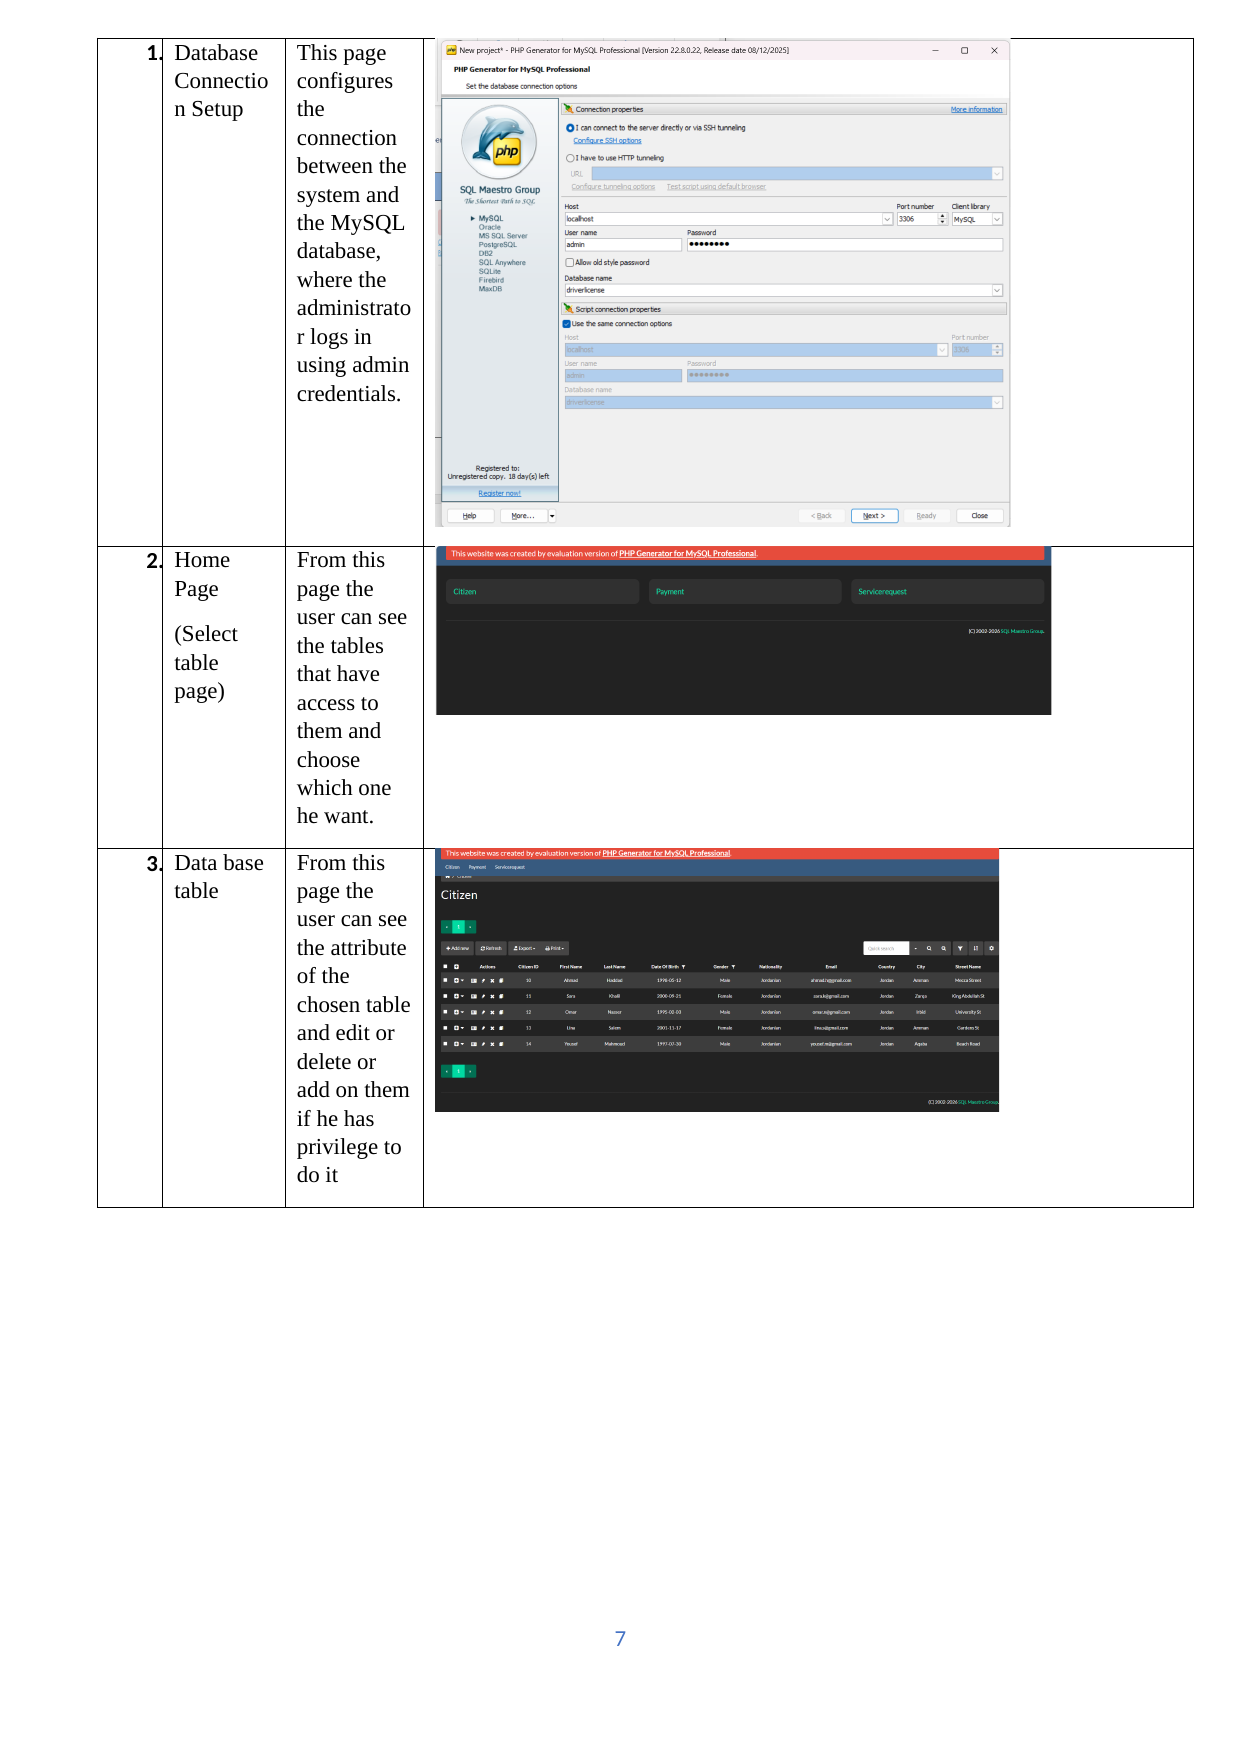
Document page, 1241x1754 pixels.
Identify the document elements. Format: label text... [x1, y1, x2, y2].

picture [435, 38, 1011, 527]
table_cell From this page the user can see the attribute of the chosen table and edit or delete or add on them if he has privilege to do it [286, 849, 423, 1207]
table_cell [424, 547, 1193, 848]
table_cell [98, 39, 162, 546]
table_cell [424, 849, 1193, 1207]
table_cell From this page the user can see the tables that have access to them and choose which one he want. [286, 547, 423, 848]
picture [435, 848, 1000, 1112]
table_cell [424, 39, 1193, 546]
table_cell Database Connection Setup [163, 39, 285, 546]
table_cell [98, 849, 162, 1207]
table_cell Data base table [163, 849, 285, 1207]
table_cell This page configures the connection between the system and the MySQL database, where the administrator logs in using admin credentials. [286, 39, 423, 546]
table_cell [98, 547, 162, 848]
table_cell Home Page (Select table page) [163, 547, 285, 848]
picture [435, 546, 1052, 715]
